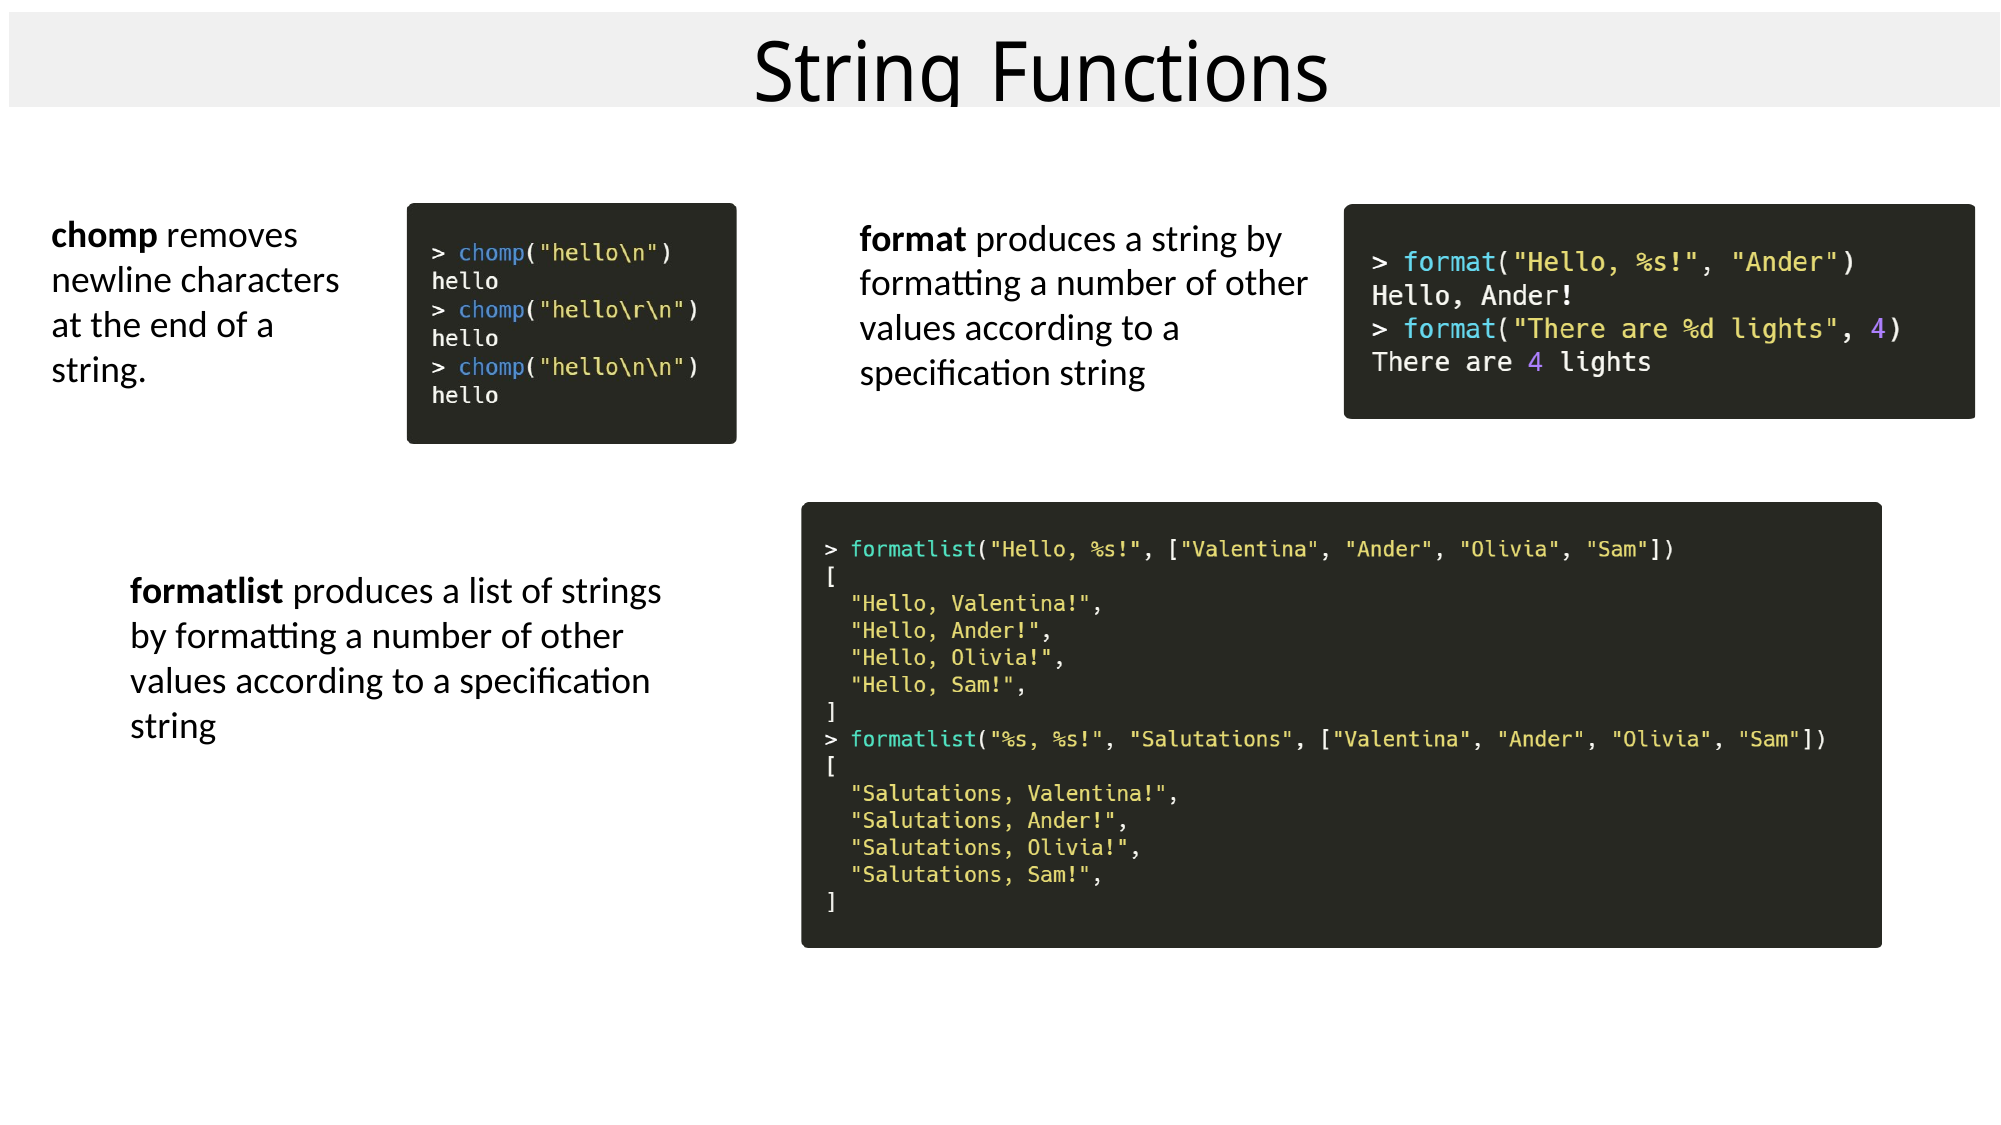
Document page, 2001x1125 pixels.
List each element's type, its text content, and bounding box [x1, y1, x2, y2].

text format produces a string by formatting a number of other values according to a specification string [859, 215, 1309, 395]
text chomp removes newline characters at the end of a string. [51, 211, 378, 391]
picture [406, 203, 737, 444]
picture [801, 502, 1882, 948]
picture [1343, 204, 1976, 419]
text formatlist produces a list of strings by formatting a number of other values according to a specification string [130, 568, 704, 747]
